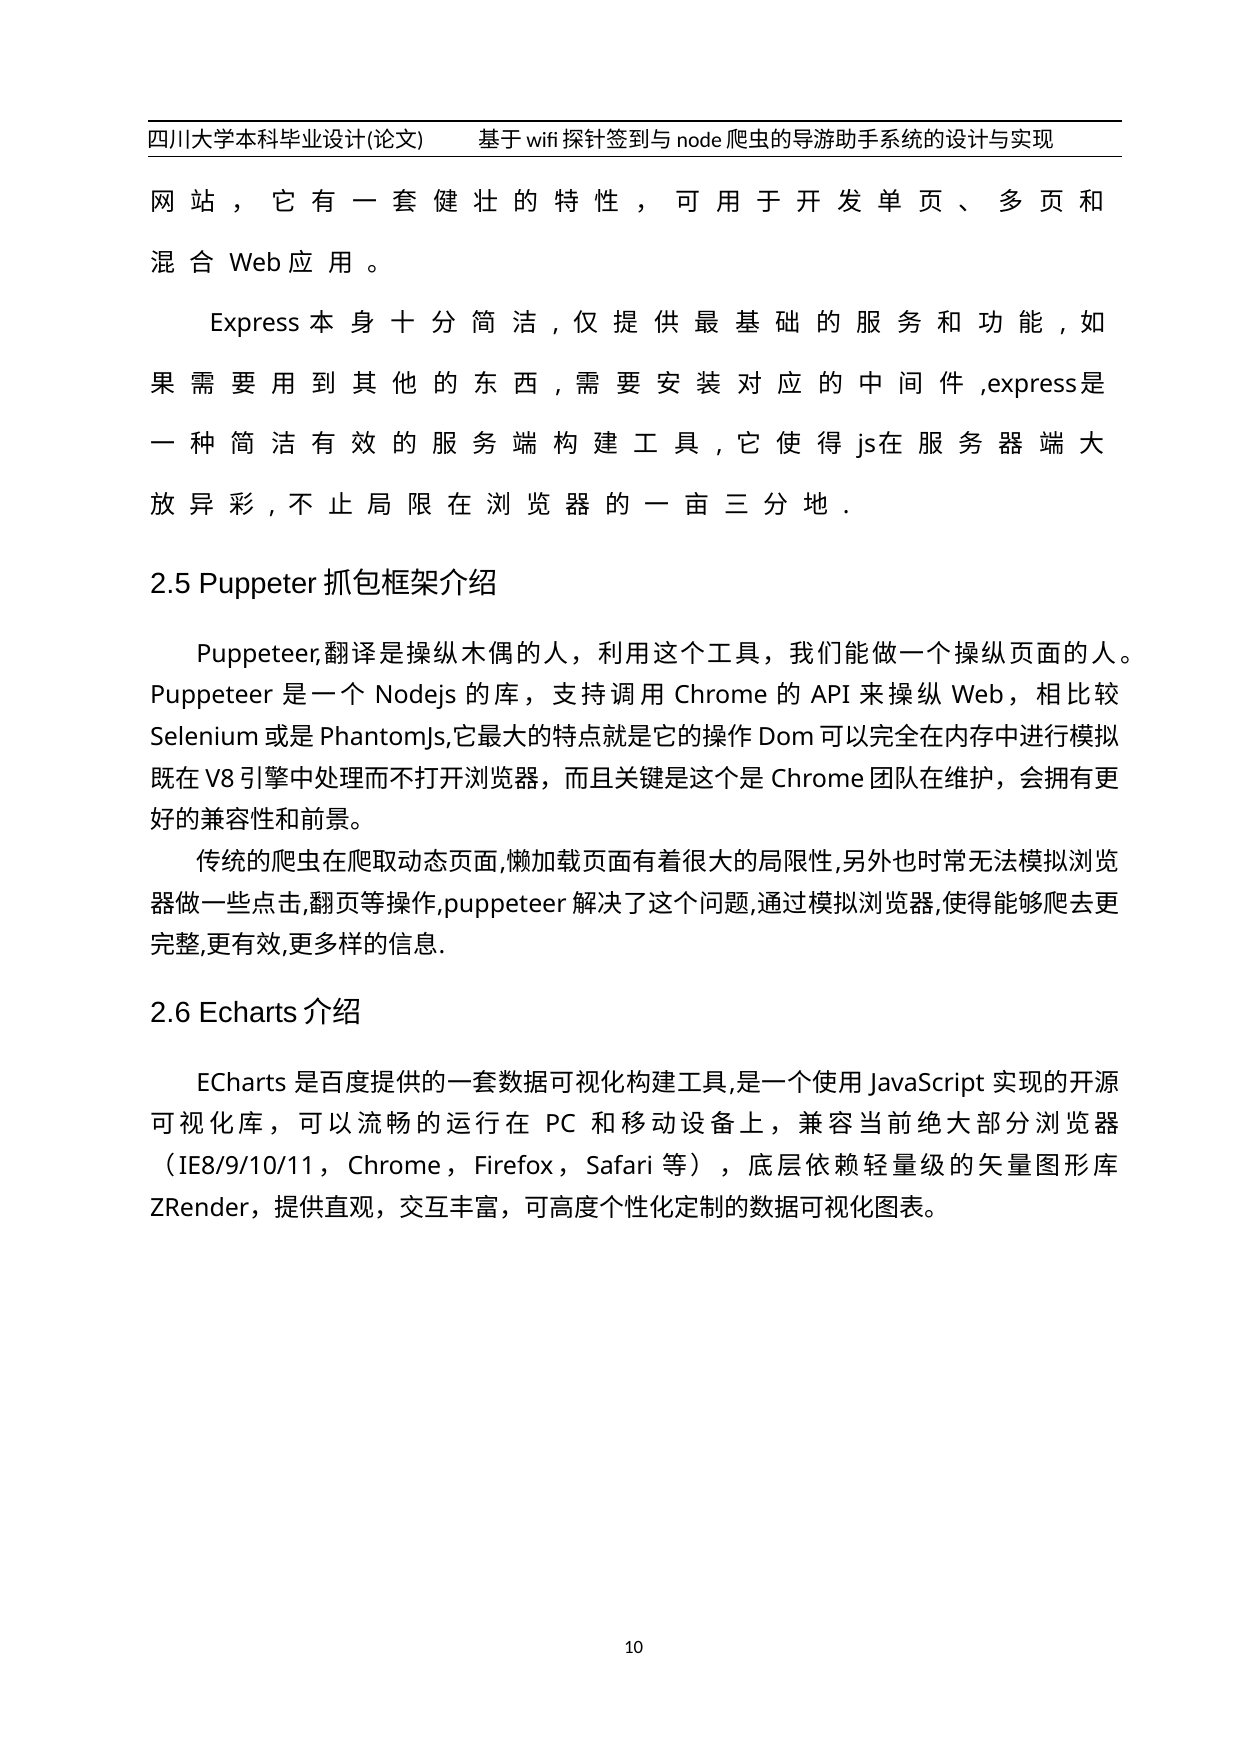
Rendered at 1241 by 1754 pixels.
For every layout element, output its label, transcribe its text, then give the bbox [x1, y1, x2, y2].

subtitle 2.5 Puppeter抓包框架介绍 [150, 560, 1120, 602]
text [150, 169, 1120, 290]
text Express本身十分简洁,仅提供最基础的服务和功能,如果需要用到其他的东西,需要安装对应的中间件,express是一种简洁有效的服务端构建工具,它使得js在服务器端大放异彩,不止局限在浏览器的一亩三分地. [150, 290, 1120, 533]
text ECharts 是百度提供的一套数据可视化构建工具,是一个使用 JavaScript 实现的开源可视化库，可以流畅的运行在 PC 和移动设备上，兼容当前绝大部分浏览器（IE8/9/10/11，Chrome，Firefox，Safari等），底层依赖轻量级的矢量图形库 ZRender，提供直观，交互丰富，可高度个性化定制的数据可视化图表。 [150, 1058, 1120, 1224]
text 传统的爬虫在爬取动态页面,懒加载页面有着很大的局限性,另外也时常无法模拟浏览器做一些点击,翻页等操作,puppeteer解决了这个问题,通过模拟浏览器,使得能够爬去更完整,更有效,更多样的信息. [150, 837, 1120, 962]
subtitle 2.6 Echarts介绍 [150, 989, 1120, 1031]
text Puppeteer,翻译是操纵木偶的人，利用这个工具，我们能做一个操纵页面的人。Puppeteer是一个Nodejs的库，支持调用Chrome的API来操纵Web，相比较Selenium或是PhantomJs,它最大的特点就是它的操作Dom可以完全在内存中进行模拟既在V8引擎中处理而不打开浏览器，而且关键是这个是Chrome团队在维护，会拥有更好的兼容性和前景。 [150, 629, 1120, 837]
